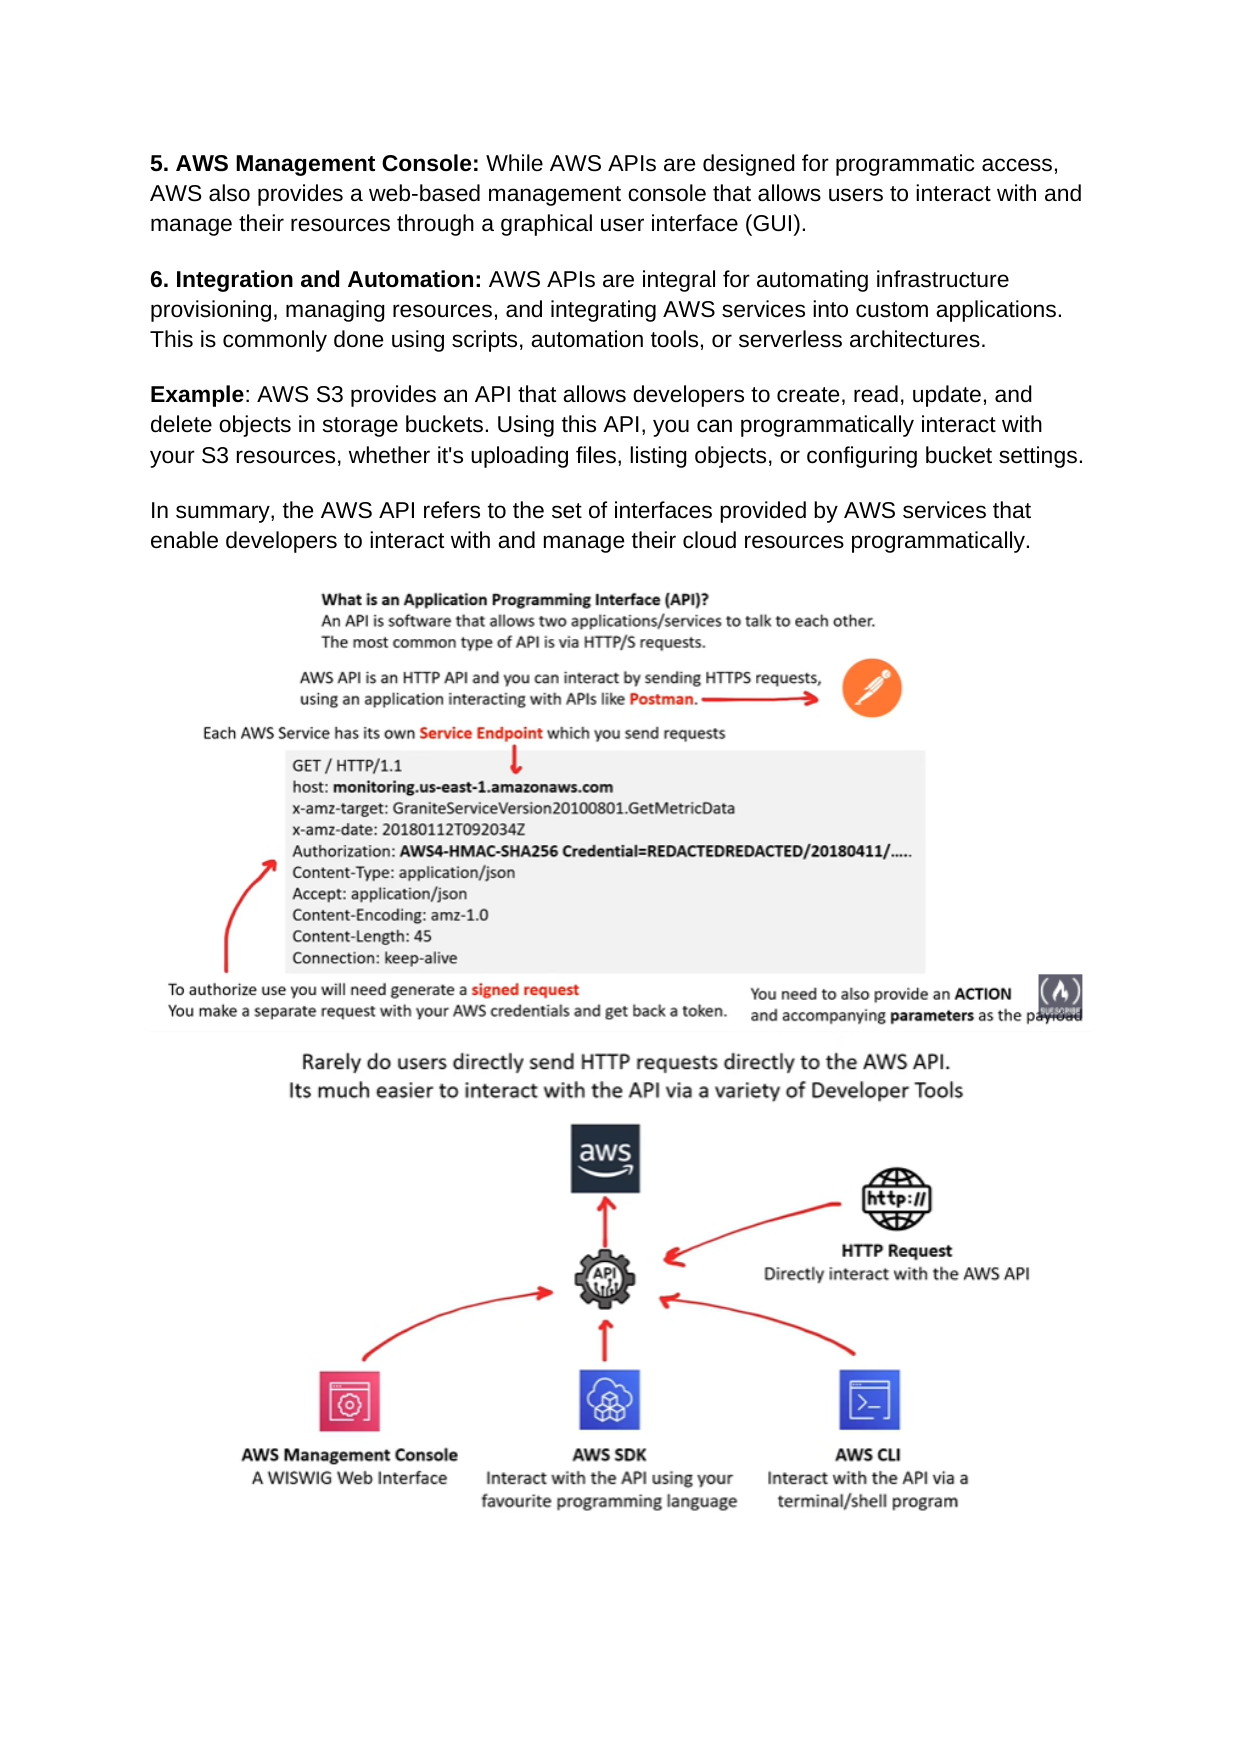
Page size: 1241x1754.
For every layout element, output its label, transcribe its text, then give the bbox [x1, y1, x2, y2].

text 6. Integration and Automation: AWS APIs are integral for automating infrastructure provisioning, managing resources, and integrating AWS services into custom applications. This is commonly done using scripts, automation tools, or serverless architectures. [150, 266, 1090, 352]
text Example: AWS S3 provides an API that allows developers to create, read, update, and delete objects in storage buckets. Using this API, you can programmatically interact with your S3 resources, whether it's uploading files, listing objects, or configuring bucket settings. [150, 381, 1090, 468]
picture [150, 1031, 1091, 1516]
text 5. AWS Management Console: While AWS APIs are designed for programmatic access, AWS also provides a web-based management console that allows users to interact with and manage their resources through a graphical user interface (GUI). [150, 150, 1090, 237]
text In summary, the AWS API refers to the set of interfaces provided by AWS services that enable developers to interact with and manage their cloud resources programmatically. [150, 497, 1090, 553]
picture [150, 582, 1091, 1028]
